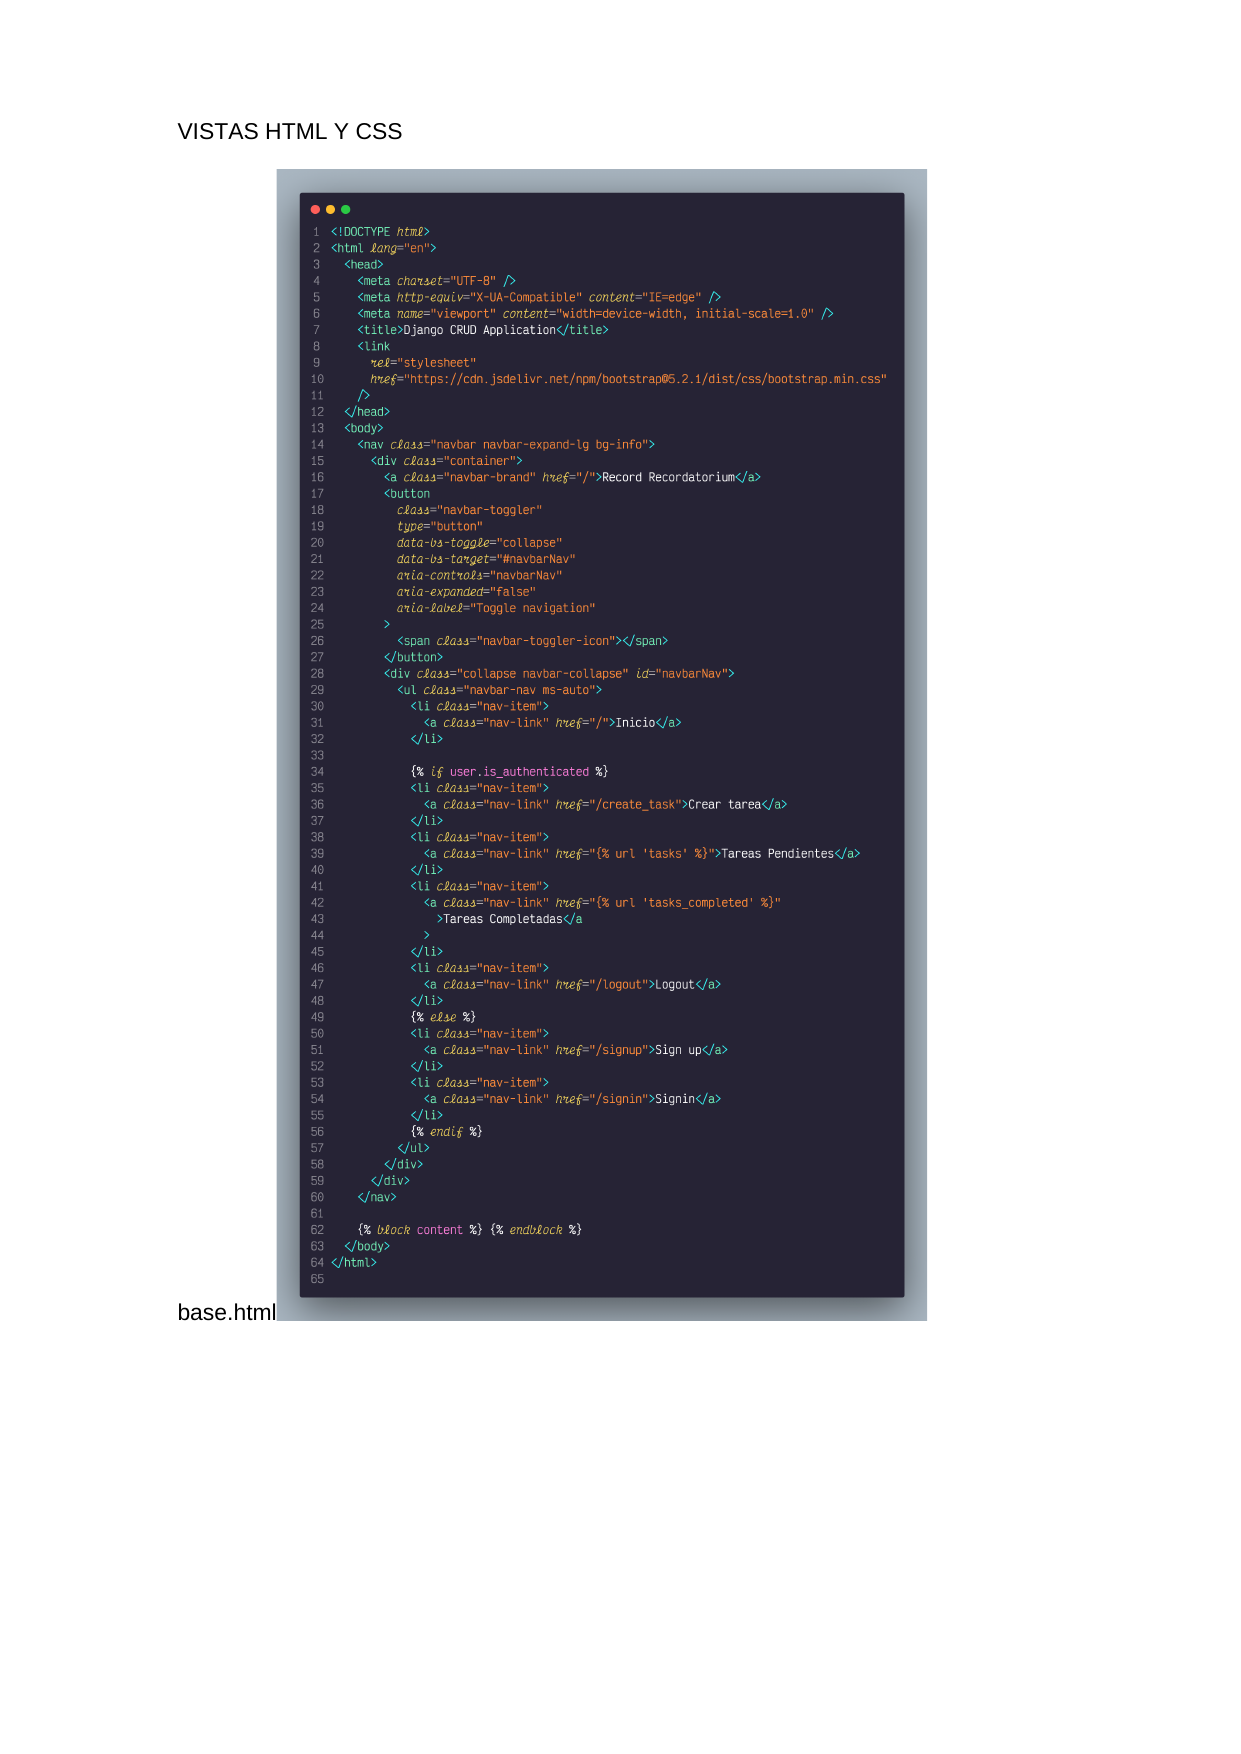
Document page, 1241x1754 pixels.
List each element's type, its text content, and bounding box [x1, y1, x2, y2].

picture [276, 169, 928, 1321]
text VISTAS HTML Y CSS [177, 118, 1152, 144]
